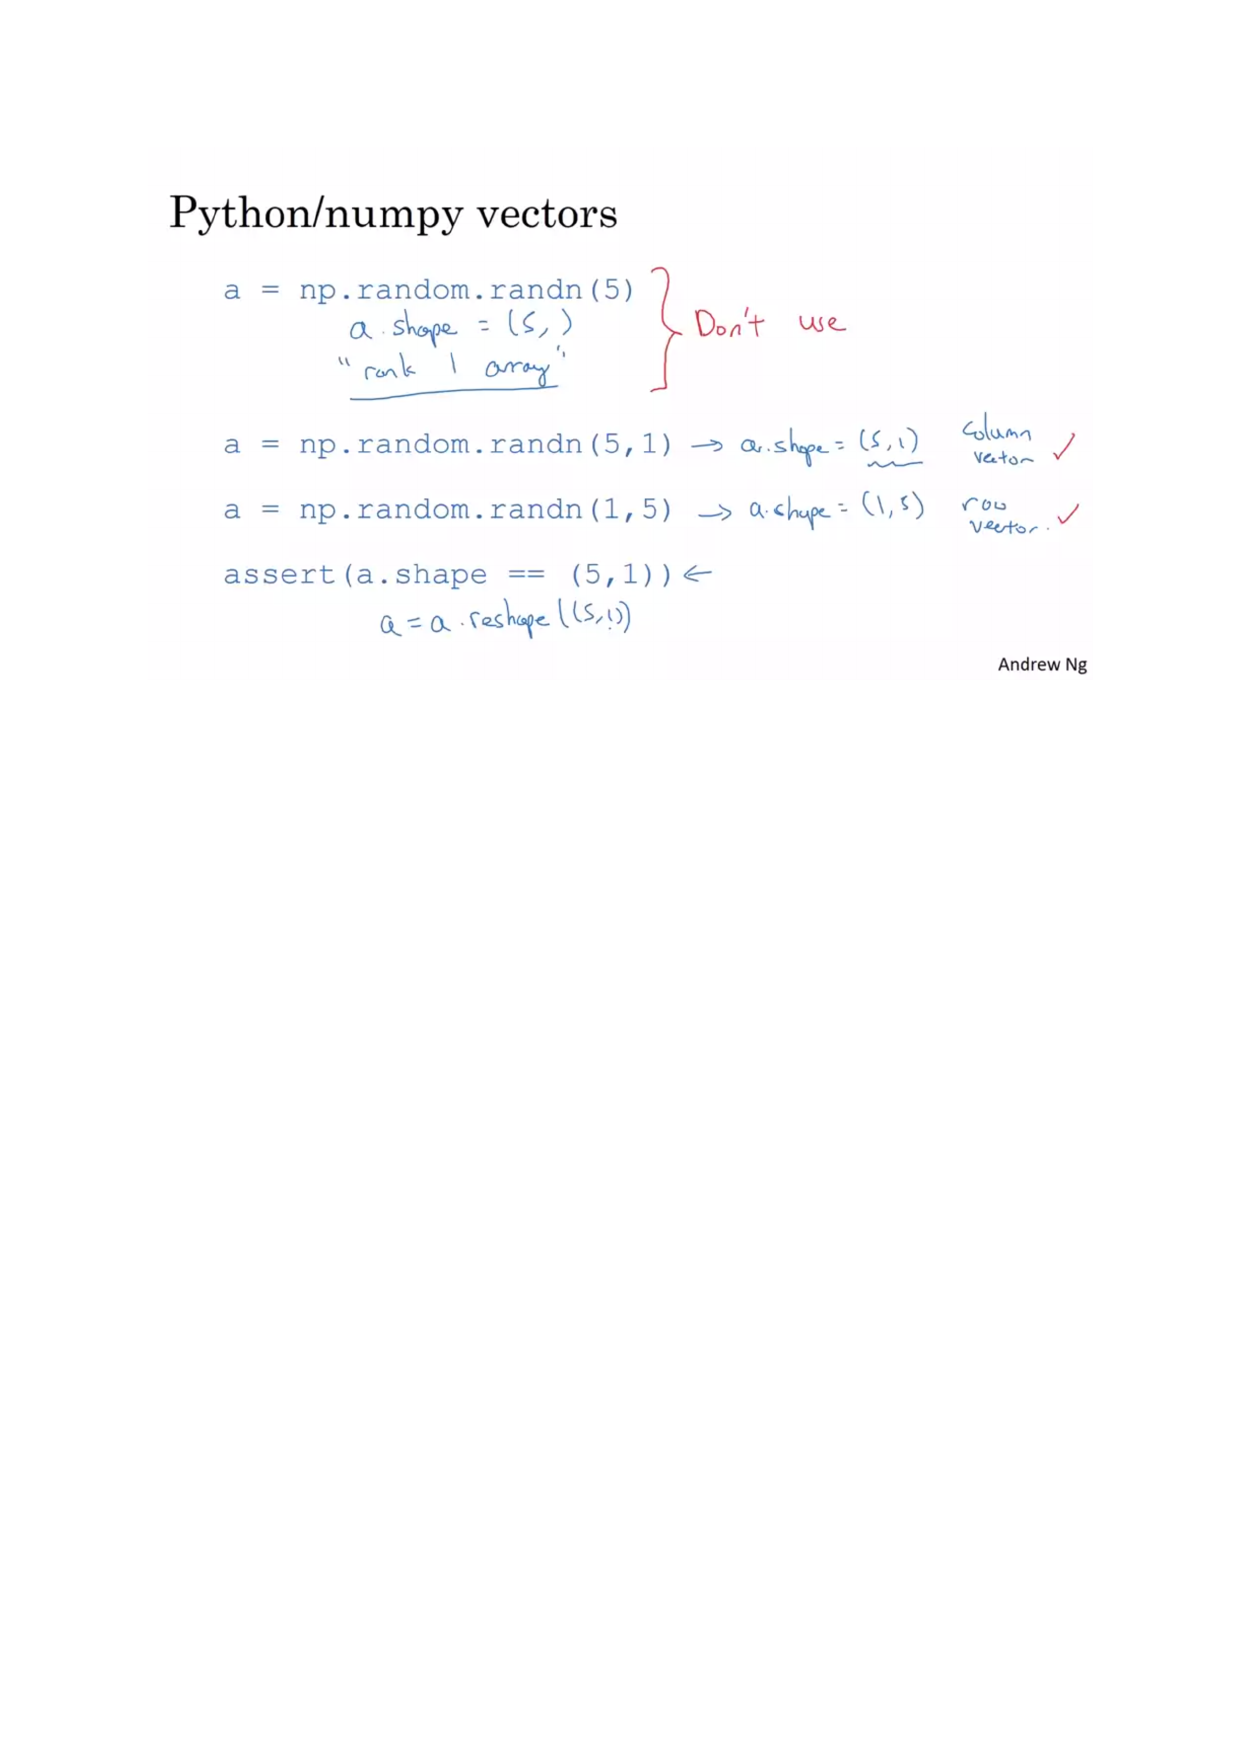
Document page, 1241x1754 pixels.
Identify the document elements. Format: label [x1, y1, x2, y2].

picture [147, 147, 1093, 680]
